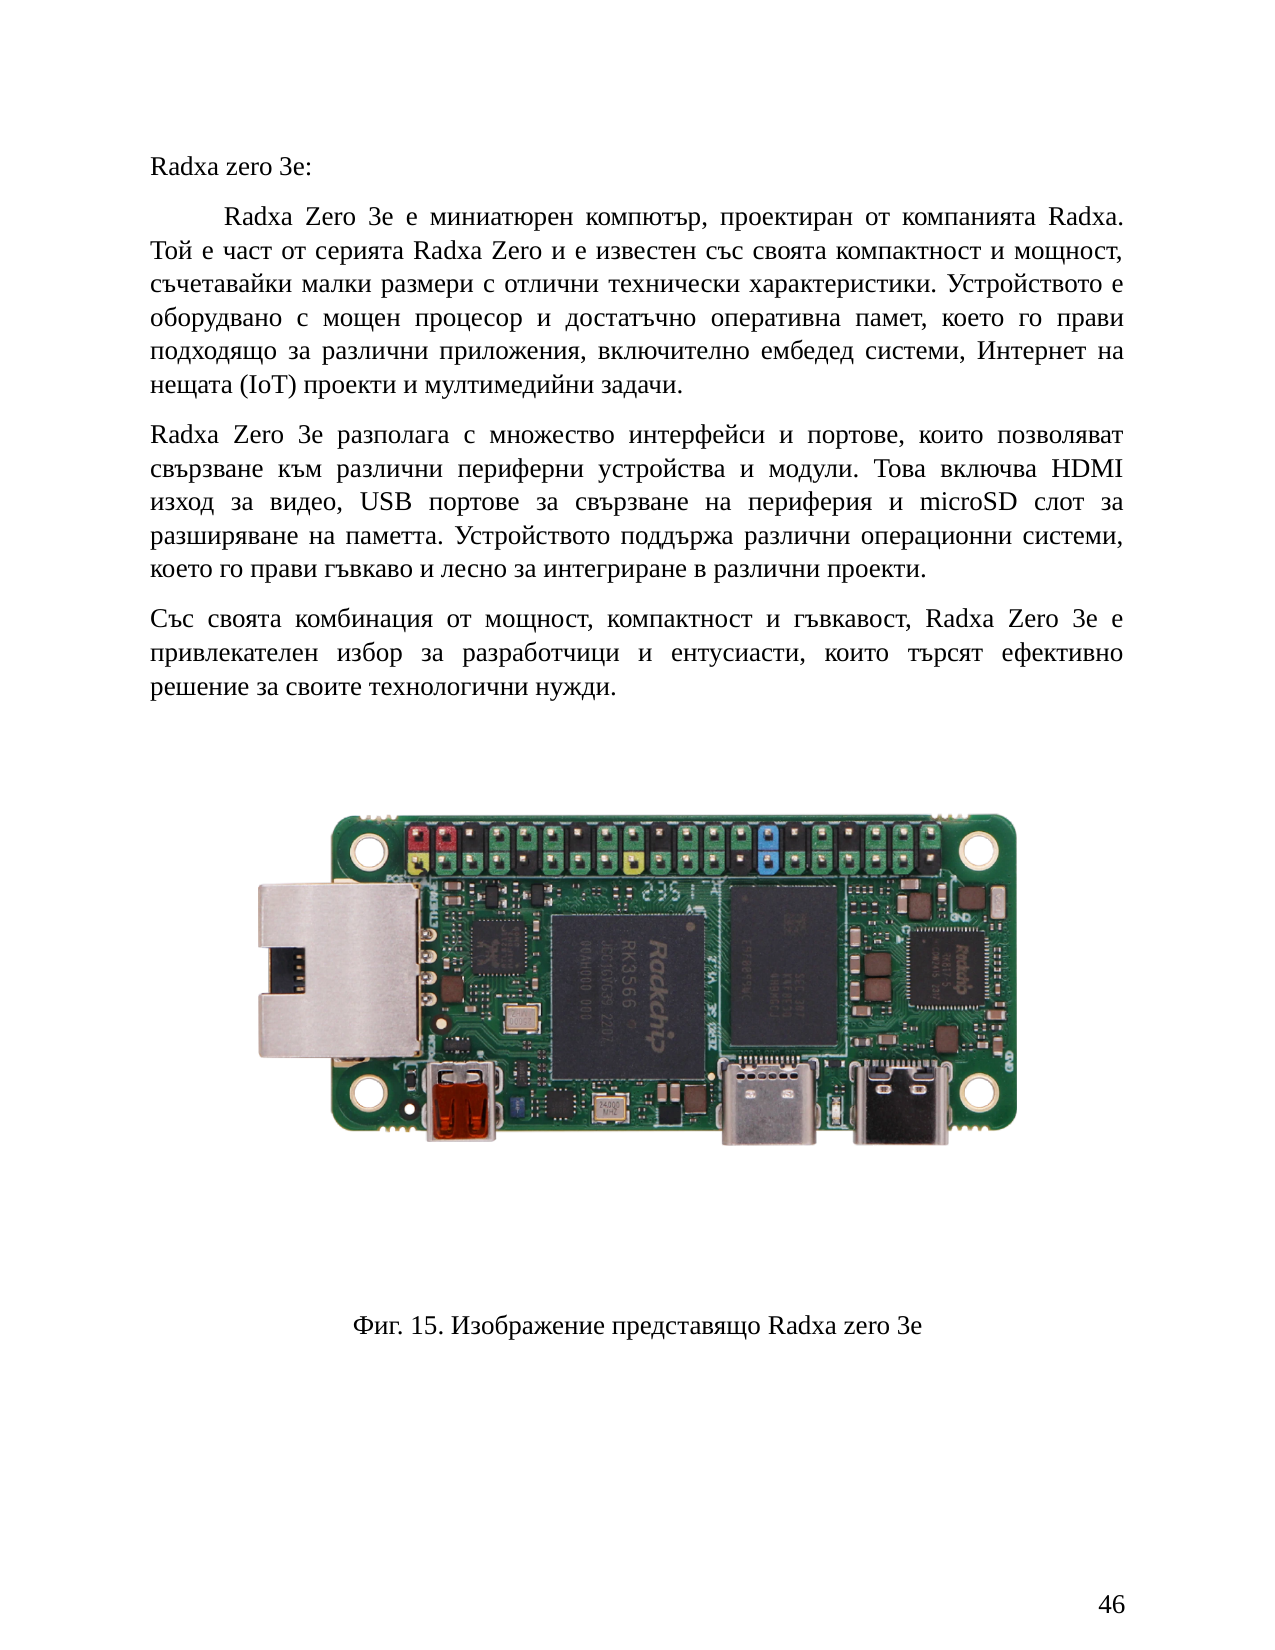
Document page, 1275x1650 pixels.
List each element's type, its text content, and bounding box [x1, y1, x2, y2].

text Radxa Zero 3e разполага с множество интерфейси и портове, които позволяват свързване към различни периферни устройства и модули. Това включва HDMI изход за видео, USB портове за свързване на периферия и microSD слот за разширяване на паметта. Устройството поддържа различни операционни системи, което го прави гъвкаво и лесно за интегриране в различни проекти. [150, 418, 1125, 583]
picture [174, 719, 1101, 1240]
text Radxa zero 3e: [150, 150, 1125, 181]
text Със своята комбинация от мощност, компактност и гъвкавост, Radxa Zero 3e е привлекателен избор за разработчици и ентусиасти, които търсят ефективно решение за своите технологични нужди. [150, 602, 1125, 701]
text Фиг. 15. Изображение представящо Radxa zero 3e [150, 1309, 1125, 1340]
text Radxa Zero 3e е миниатюрен компютър, проектиран от компанията Radxa. Той е част от серията Radxa Zero и е известен със своята компактност и мощност, съчетавайки малки размери с отлични технически характеристики. Устройството е оборудвано с мощен процесор и достатъчно оперативна памет, което го прави подходящо за различни приложения, включително ембедед системи, Интернет на нещата (IoT) проекти и мултимедийни задачи. [150, 200, 1125, 399]
